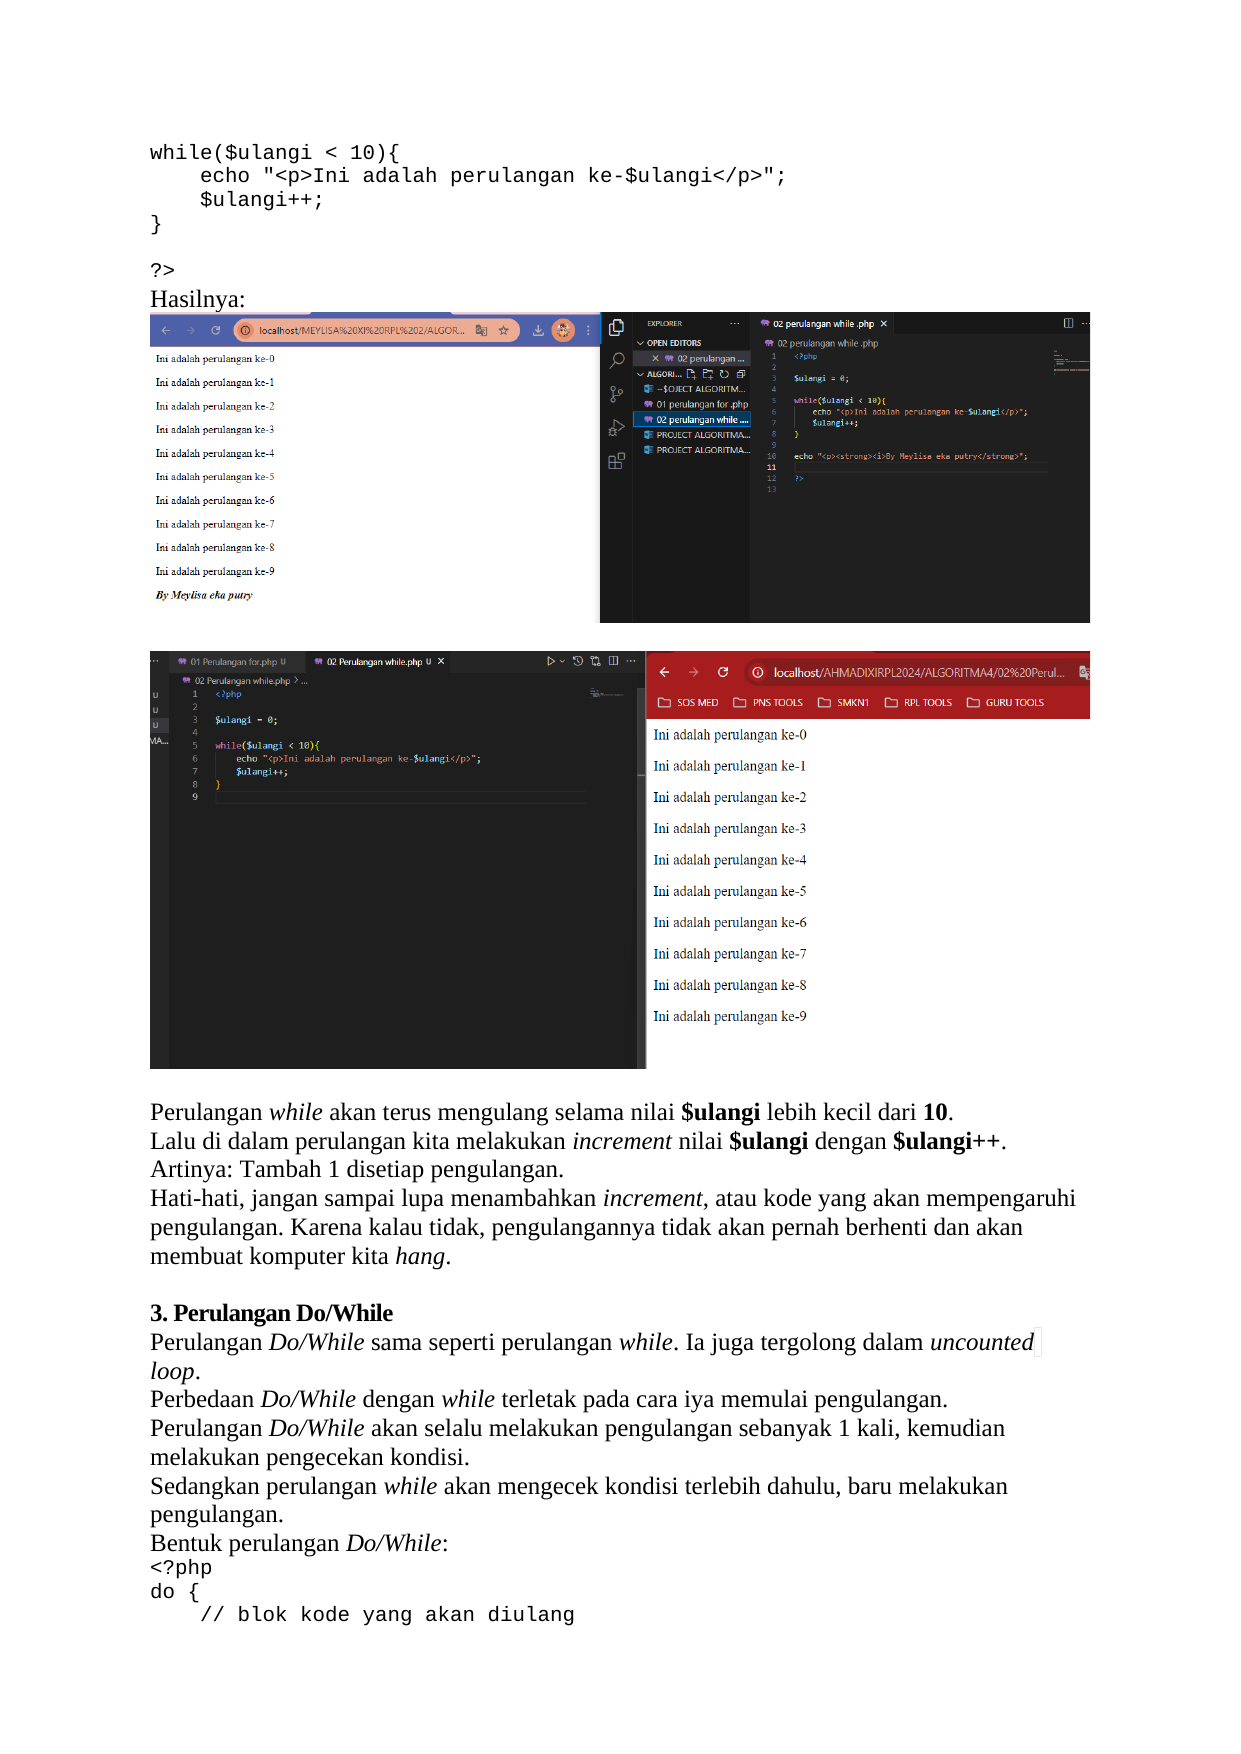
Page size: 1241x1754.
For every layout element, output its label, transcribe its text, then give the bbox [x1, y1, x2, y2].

text ?> [150, 260, 1090, 284]
picture [150, 651, 1091, 1069]
text <?php [150, 1557, 1090, 1581]
text Sedangkan perulangan while akan mengecek kondisi terlebih dahulu, baru melakukan pengulangan. [150, 1471, 1090, 1528]
text $ulangi++; [150, 189, 1090, 213]
text } [150, 213, 1090, 236]
picture [150, 312, 1091, 623]
text Lalu di dalam perulangan kita melakukan increment nilai $ulangi dengan $ulangi++. Artinya: Tambah 1 disetiap pengulangan. [150, 1126, 1090, 1183]
subtitle 3. Perulangan Do/While [150, 1298, 1090, 1327]
text // blok kode yang akan diulang [150, 1604, 1090, 1628]
text Perbedaan Do/While dengan while terletak pada cara iya memulai pengulangan. [150, 1384, 1090, 1413]
text Perulangan Do/While sama seperti perulangan while. Ia juga tergolong dalam uncounted loop. [150, 1327, 1090, 1384]
text echo "<p>Ini adalah perulangan ke-$ulangi</p>"; [150, 165, 1090, 189]
text Perulangan Do/While akan selalu melakukan pengulangan sebanyak 1 kali, kemudian melakukan pengecekan kondisi. [150, 1413, 1090, 1471]
text Hati-hati, jangan sampai lupa menambahkan increment, atau kode yang akan mempengaruhi pengulangan. Karena kalau tidak, pengulangannya tidak akan pernah berhenti dan akan membuat komputer kita hang. [150, 1183, 1090, 1269]
text Hasilnya: [150, 284, 1090, 312]
text while($ulangi < 10){ [150, 142, 1090, 165]
text do { [150, 1581, 1090, 1604]
text Bentuk perulangan Do/While: [150, 1528, 1090, 1557]
text Perulangan while akan terus mengulang selama nilai $ulangi lebih kecil dari 10. [150, 1097, 1090, 1126]
